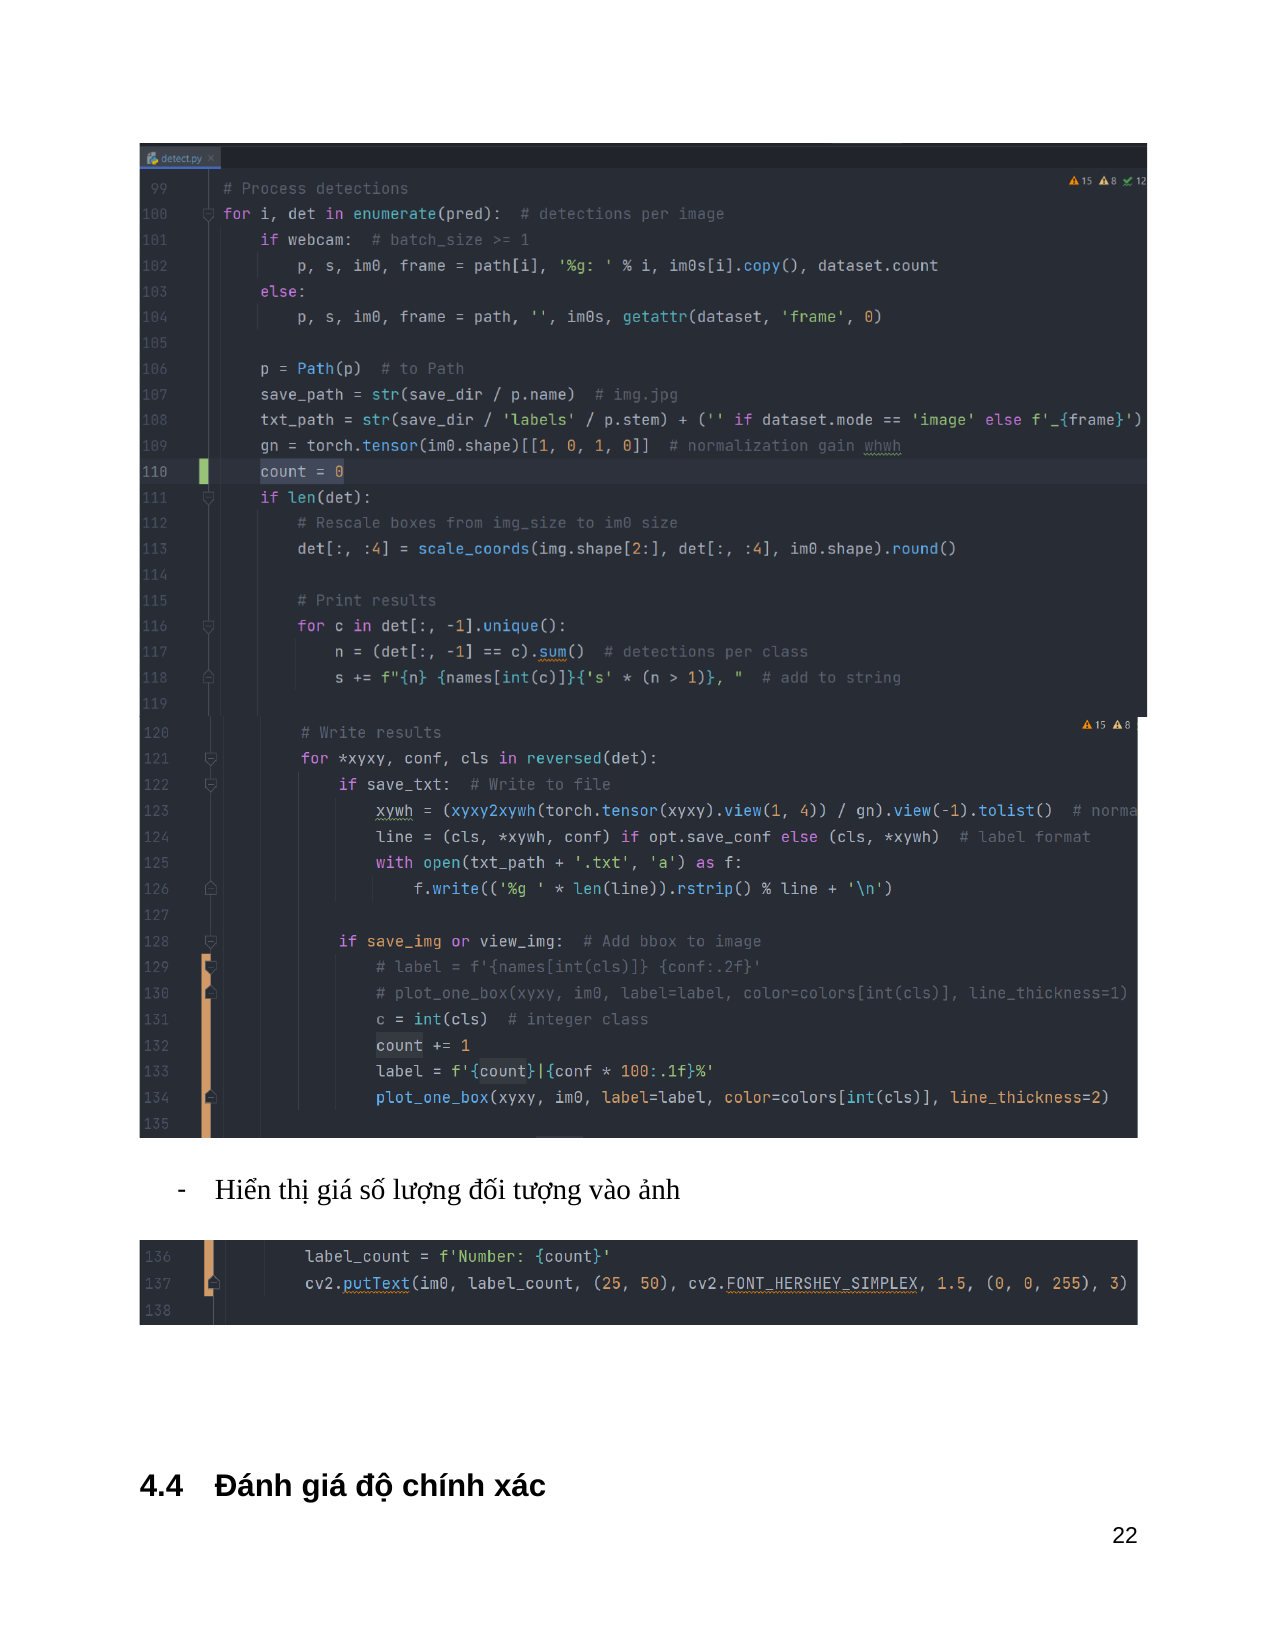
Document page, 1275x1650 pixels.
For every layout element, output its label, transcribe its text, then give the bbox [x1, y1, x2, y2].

subtitle Đánh giá độ chính xác [139, 1467, 1137, 1503]
picture [139, 1240, 1138, 1325]
picture [139, 143, 1148, 1138]
list Hiển thị giá số lượng đối tượng vào ảnh [177, 1171, 1137, 1207]
